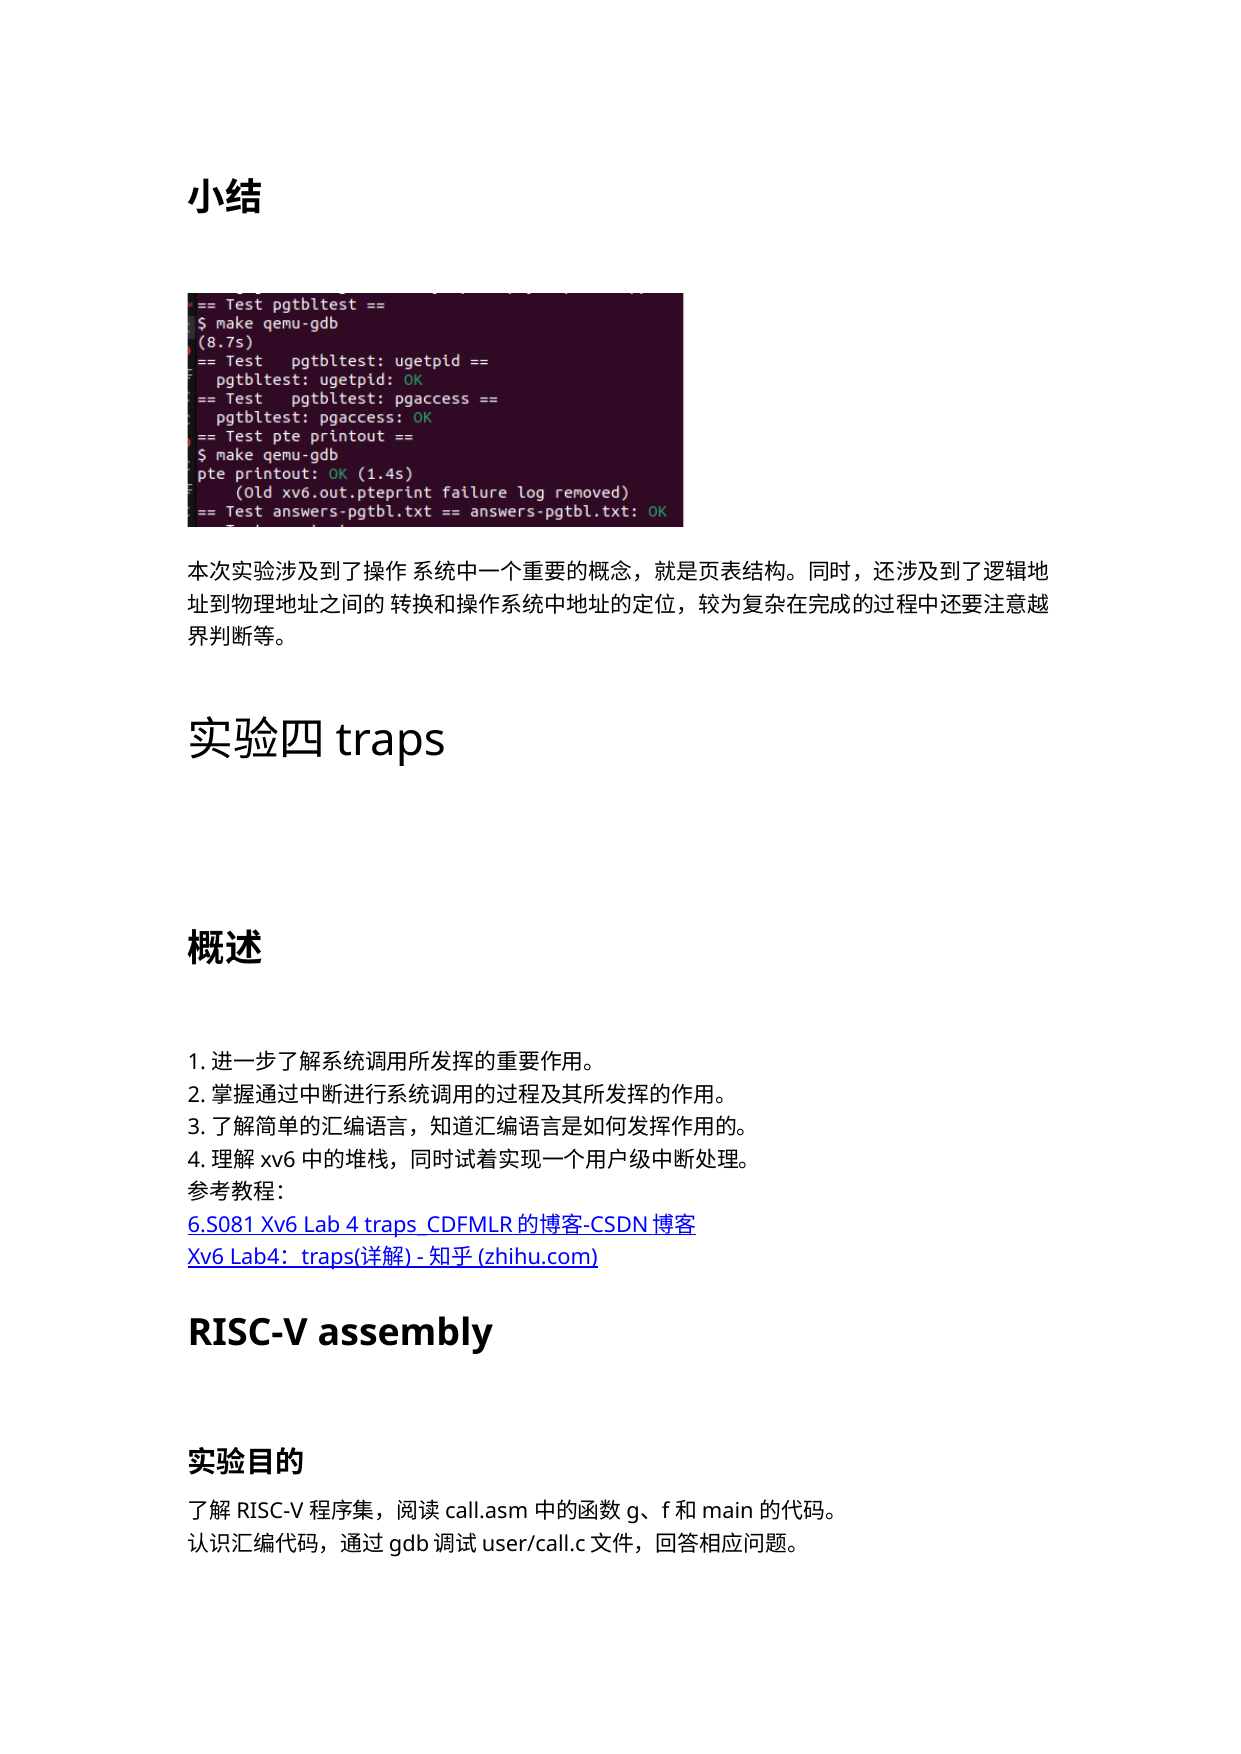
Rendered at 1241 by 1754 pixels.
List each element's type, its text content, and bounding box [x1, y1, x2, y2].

text 参考教程： [187, 1174, 1053, 1206]
text 3. 了解简单的汇编语⾔，知道汇编语⾔是如何发挥作⽤的。 [187, 1109, 1053, 1141]
text 本次实验涉及到了操作 系统中⼀个重要的概念，就是⻚表结构。同时，还涉及到了逻辑地址到物理地址之间的 转换和操作系统中地址的定位，较为复杂在完成的过程中还要注意越 界判断等。 [187, 554, 1053, 651]
subtitle 实验四 traps [187, 687, 1053, 784]
text Xv6 Lab4：traps(详解) - 知乎 (zhihu.com) [187, 1239, 1053, 1271]
subtitle 小结 [187, 162, 1053, 227]
text 了解 RISC-V 程序集，阅读 call.asm 中的函数 g、f 和 main 的代码。 [187, 1493, 1053, 1525]
text 2. 掌握通过中断进⾏系统调⽤的过程及其所发挥的作⽤。 [187, 1076, 1053, 1109]
text 1. 进⼀步了解系统调⽤所发挥的重要作⽤。 [187, 1044, 1053, 1076]
text 认识汇编代码，通过gdb调试user/call.c文件，回答相应问题。 [187, 1525, 1053, 1558]
text 4. 理解 xv6 中的堆栈，同时试着实现⼀个⽤户级中断处理。 [187, 1141, 1053, 1174]
text 实验目的 [187, 1428, 1053, 1493]
picture [187, 293, 684, 527]
subtitle RISC-V assembly [187, 1298, 1053, 1363]
subtitle 概述 [187, 912, 1053, 977]
text 6.S081 Xv6 Lab 4 traps_CDFMLR的博客-CSDN博客 [187, 1206, 1053, 1239]
